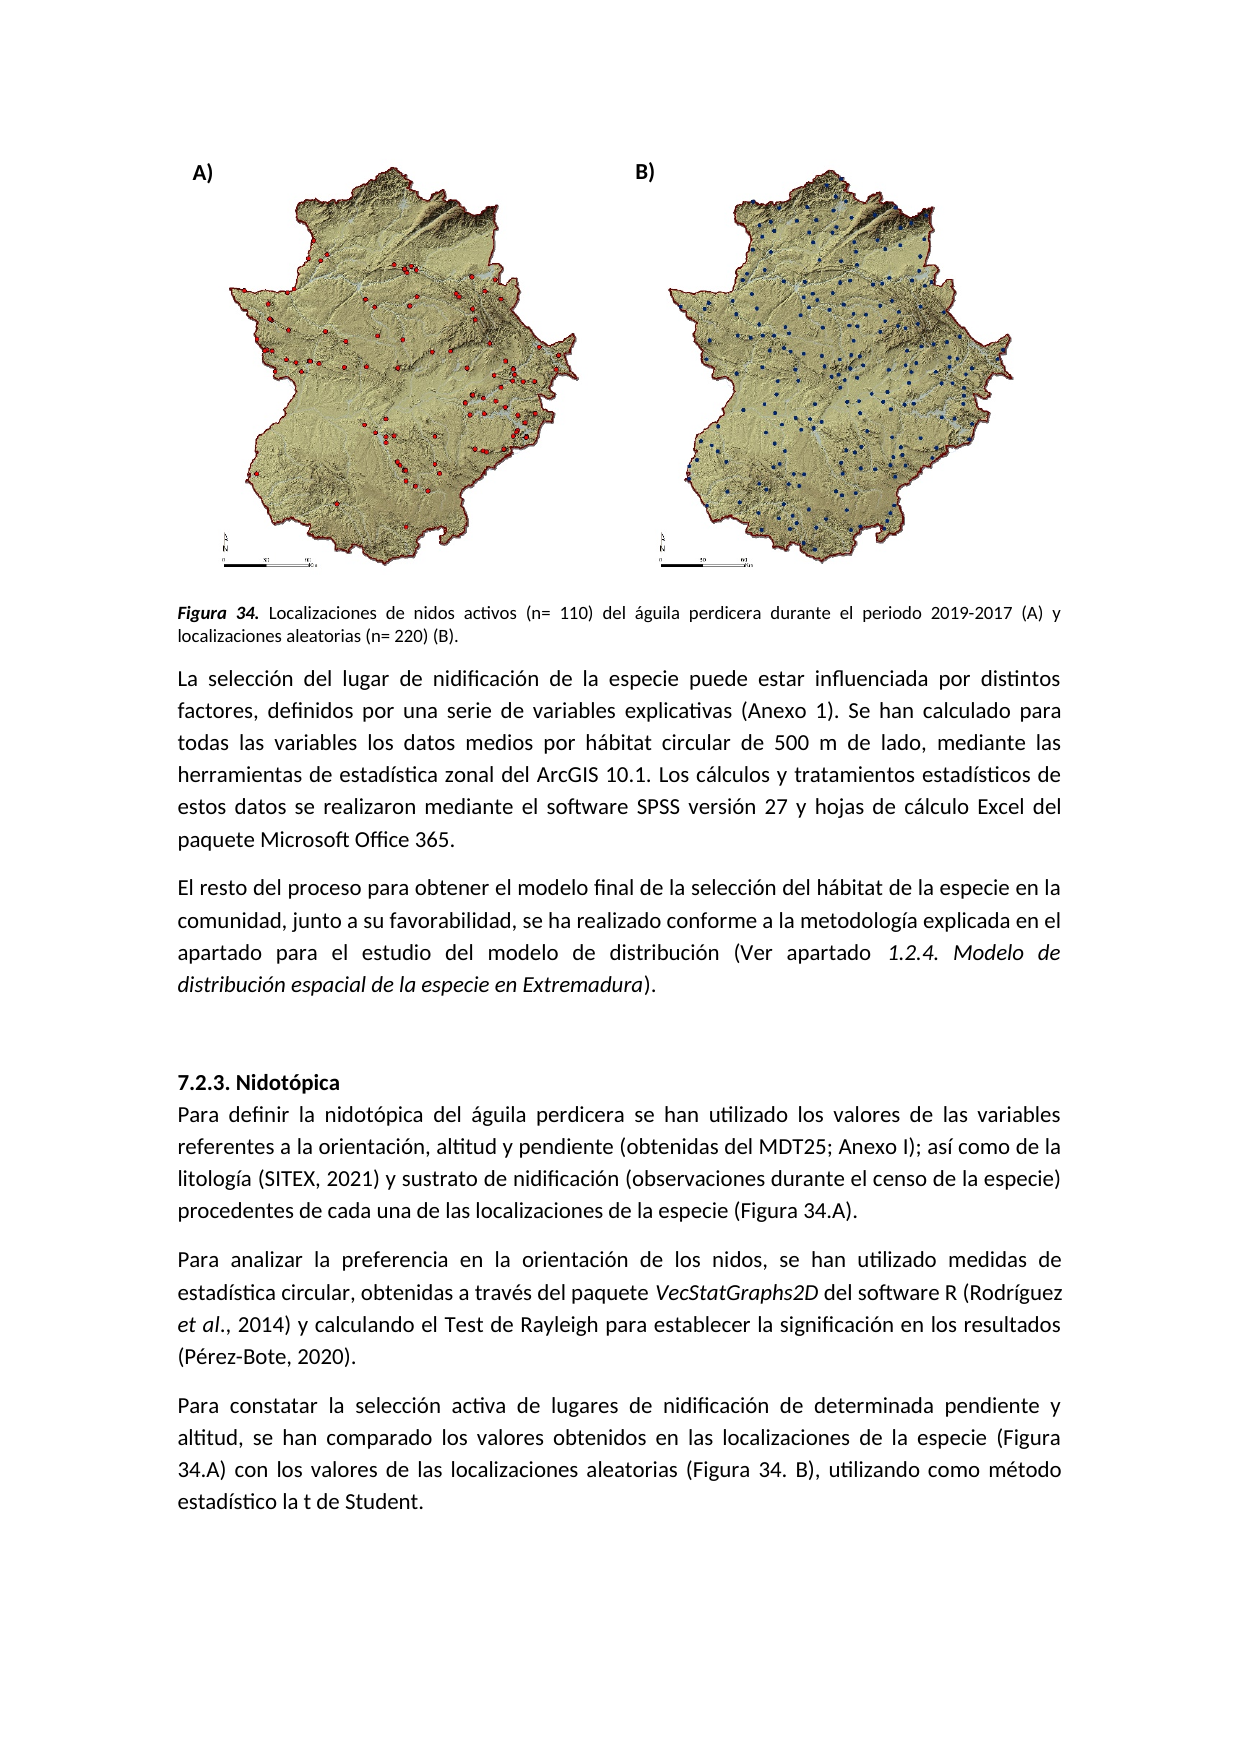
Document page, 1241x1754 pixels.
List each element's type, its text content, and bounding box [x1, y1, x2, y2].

text La selección del lugar de nidificación de la especie puede estar influenciada por distintos factores, definidos por una serie de variables explicativas (Anexo 1). Se han calculado para todas las variables los datos medios por hábitat circular de 500 m de lado, mediante las herramientas de estadística zonal del ArcGIS 10.1. Los cálculos y tratamientos estadísticos de estos datos se realizaron mediante el software SPSS versión 27 y hojas de cálculo Excel del paquete Microsoft Office 365. [177, 664, 1063, 853]
text Para definir la nidotópica del águila perdicera se han utilizado los valores de las variables referentes a la orientación, altitud y pendiente (obtenidas del MDT25; Anexo I); así como de la litología (SITEX, 2021) y sustrato de nidificación (observaciones durante el censo de la especie) procedentes de cada una de las localizaciones de la especie (Figura 34.A). [177, 1100, 1063, 1224]
text Para analizar la preferencia en la orientación de los nidos, se han utilizado medidas de estadística circular, obtenidas a través del paquete VecStatGraphs2D del software R (Rodríguez et al., 2014) y calculando el Test de Rayleigh para establecer la significación en los resultados (Pérez-Bote, 2020). [177, 1245, 1063, 1370]
picture [183, 147, 1058, 585]
text Para constatar la selección activa de lugares de nidificación de determinada pendiente y altitud, se han comparado los valores obtenidos en las localizaciones de la especie (Figura 34.A) con los valores de las localizaciones aleatorias (Figura 34. B), utilizando como método estadístico la t de Student. [177, 1391, 1063, 1515]
text Figura 34. Localizaciones de nidos activos (n= 110) del águila perdicera durante el periodo 2019-2017 (A) y localizaciones aleatorias (n= 220) (B). [177, 601, 1063, 647]
text El resto del proceso para obtener el modelo final de la selección del hábitat de la especie en la comunidad, junto a su favorabilidad, se ha realizado conforme a la metodología explicada en el apartado para el estudio del modelo de distribución (Ver apartado 1.2.4. Modelo de distribución espacial de la especie en Extremadura). [177, 873, 1063, 998]
subtitle 7.2.3. Nidotópica [177, 1068, 1063, 1096]
